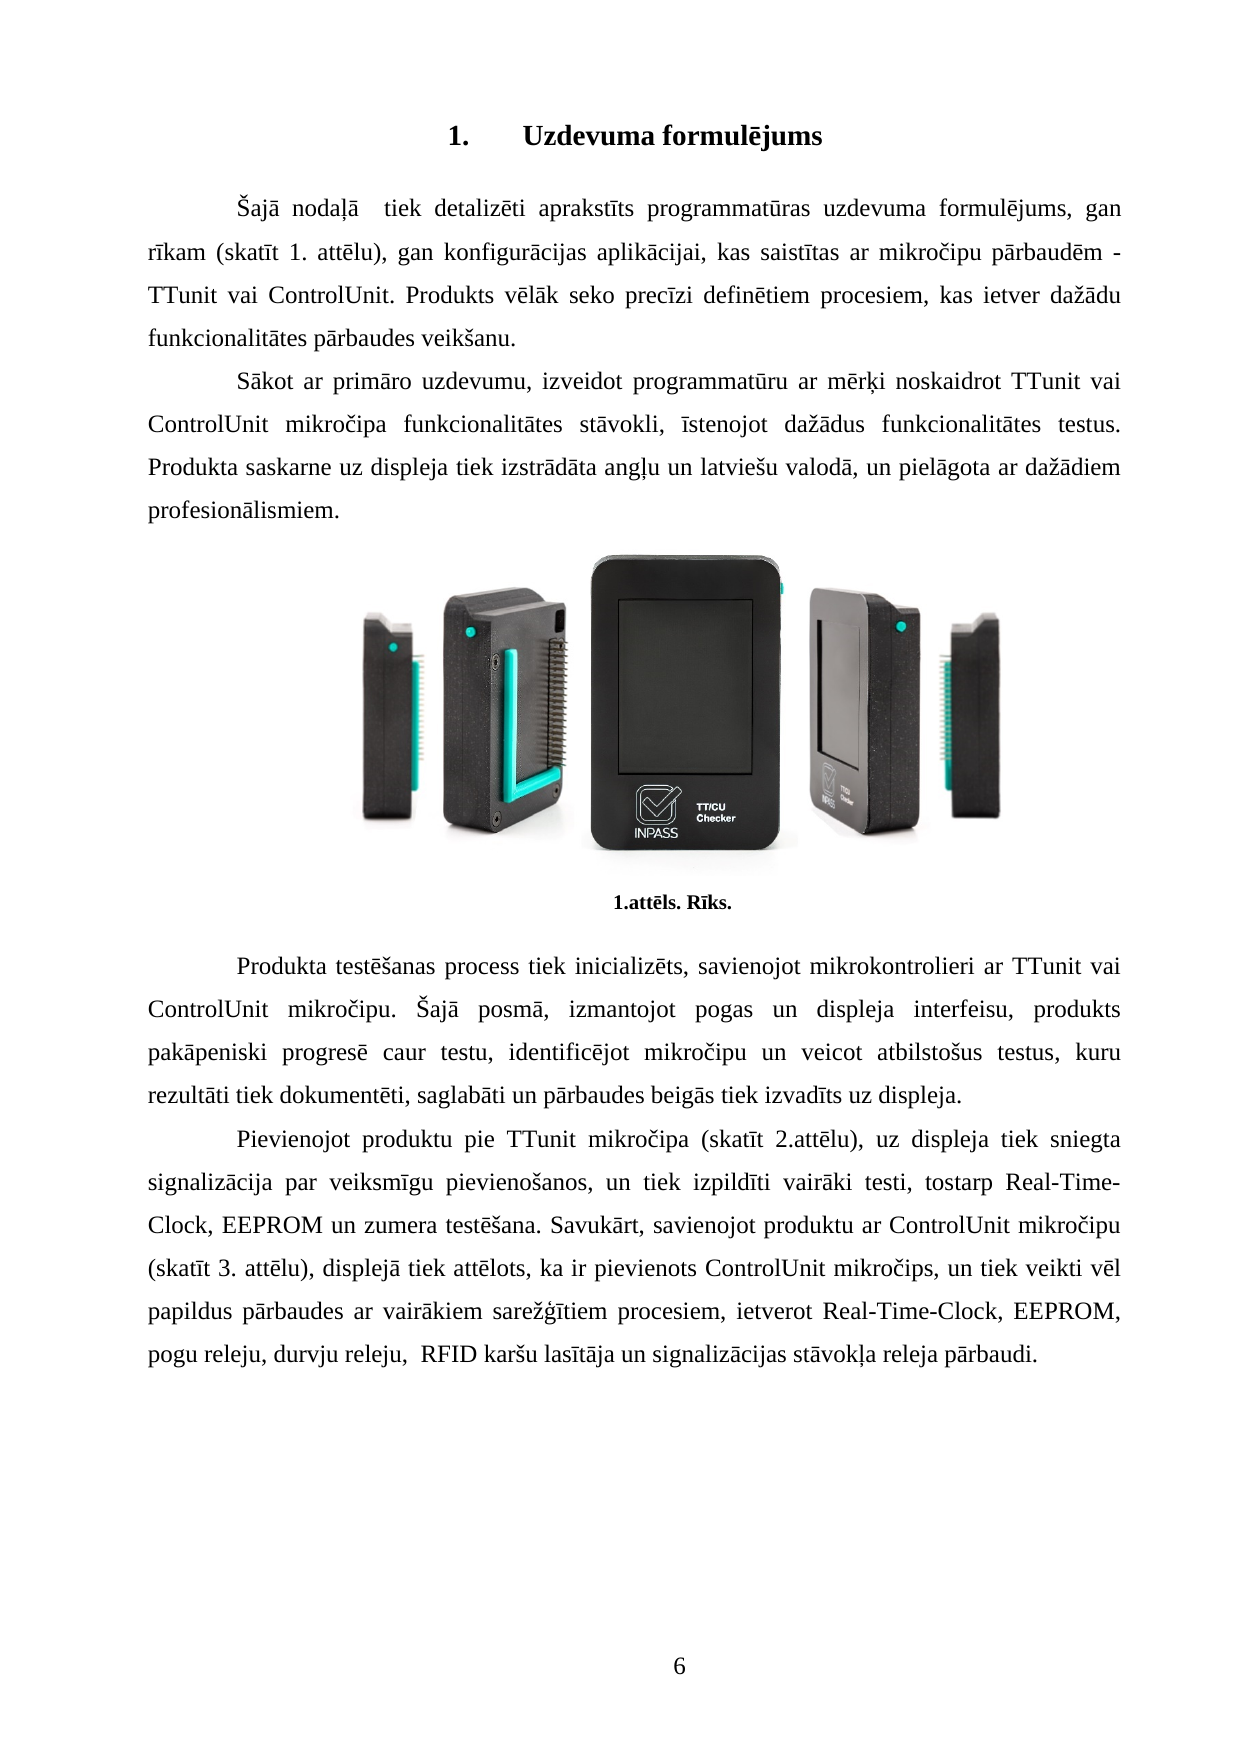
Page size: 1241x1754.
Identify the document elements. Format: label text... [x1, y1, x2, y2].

text Produkta testēšanas process tiek inicializēts, savienojot mikrokontrolieri ar TTunit vai ControlUnit mikročipu. Šajā posmā, izmantojot pogas un displeja interfeisu, produkts pakāpeniski progresē caur testu, identificējot mikročipu un veicot atbilstošus testus, kuru rezultāti tiek dokumentēti, saglabāti un pārbaudes beigās tiek izvadīts uz displeja. [148, 951, 1122, 1109]
picture [339, 538, 1020, 876]
text 1.attēls. Rīks. [223, 890, 1122, 914]
text Sākot ar primāro uzdevumu, izveidot programmatūru ar mērķi noskaidrot TTunit vai ControlUnit mikročipa funkcionalitātes stāvokli, īstenojot dažādus funkcionalitātes testus. Produkta saskarne uz displeja tiek izstrādāta angļu un latviešu valodā, un pielāgota ar dažādiem profesionālismiem. [148, 366, 1122, 524]
text Pievienojot produktu pie TTunit mikročipa (skatīt 2.attēlu), uz displeja tiek sniegta signalizācija par veiksmīgu pievienošanos, un tiek izpildīti vairāki testi, tostarp Real-Time-Clock, EEPROM un zumera testēšana. Savukārt, savienojot produktu ar ControlUnit mikročipu (skatīt 3. attēlu), displejā tiek attēlots, ka ir pievienots ControlUnit mikročips, un tiek veikti vēl papildus pārbaudes ar vairākiem sarežģītiem procesiem, ietverot Real-Time-Clock, EEPROM, pogu releju, durvju releju, RFID karšu lasītāja un signalizācijas stāvokļa releja pārbaudi. [148, 1124, 1122, 1368]
text Šajā nodaļā tiek detalizēti aprakstīts programmatūras uzdevuma formulējums, gan rīkam (skatīt 1. attēlu), gan konfigurācijas aplikācijai, kas saistītas ar mikročipu pārbaudēm - TTunit vai ControlUnit. Produkts vēlāk seko precīzi definētiem procesiem, kas ietver dažādu funkcionalitātes pārbaudes veikšanu. [148, 193, 1122, 352]
subtitle Uzdevuma formulējums [148, 118, 1122, 152]
